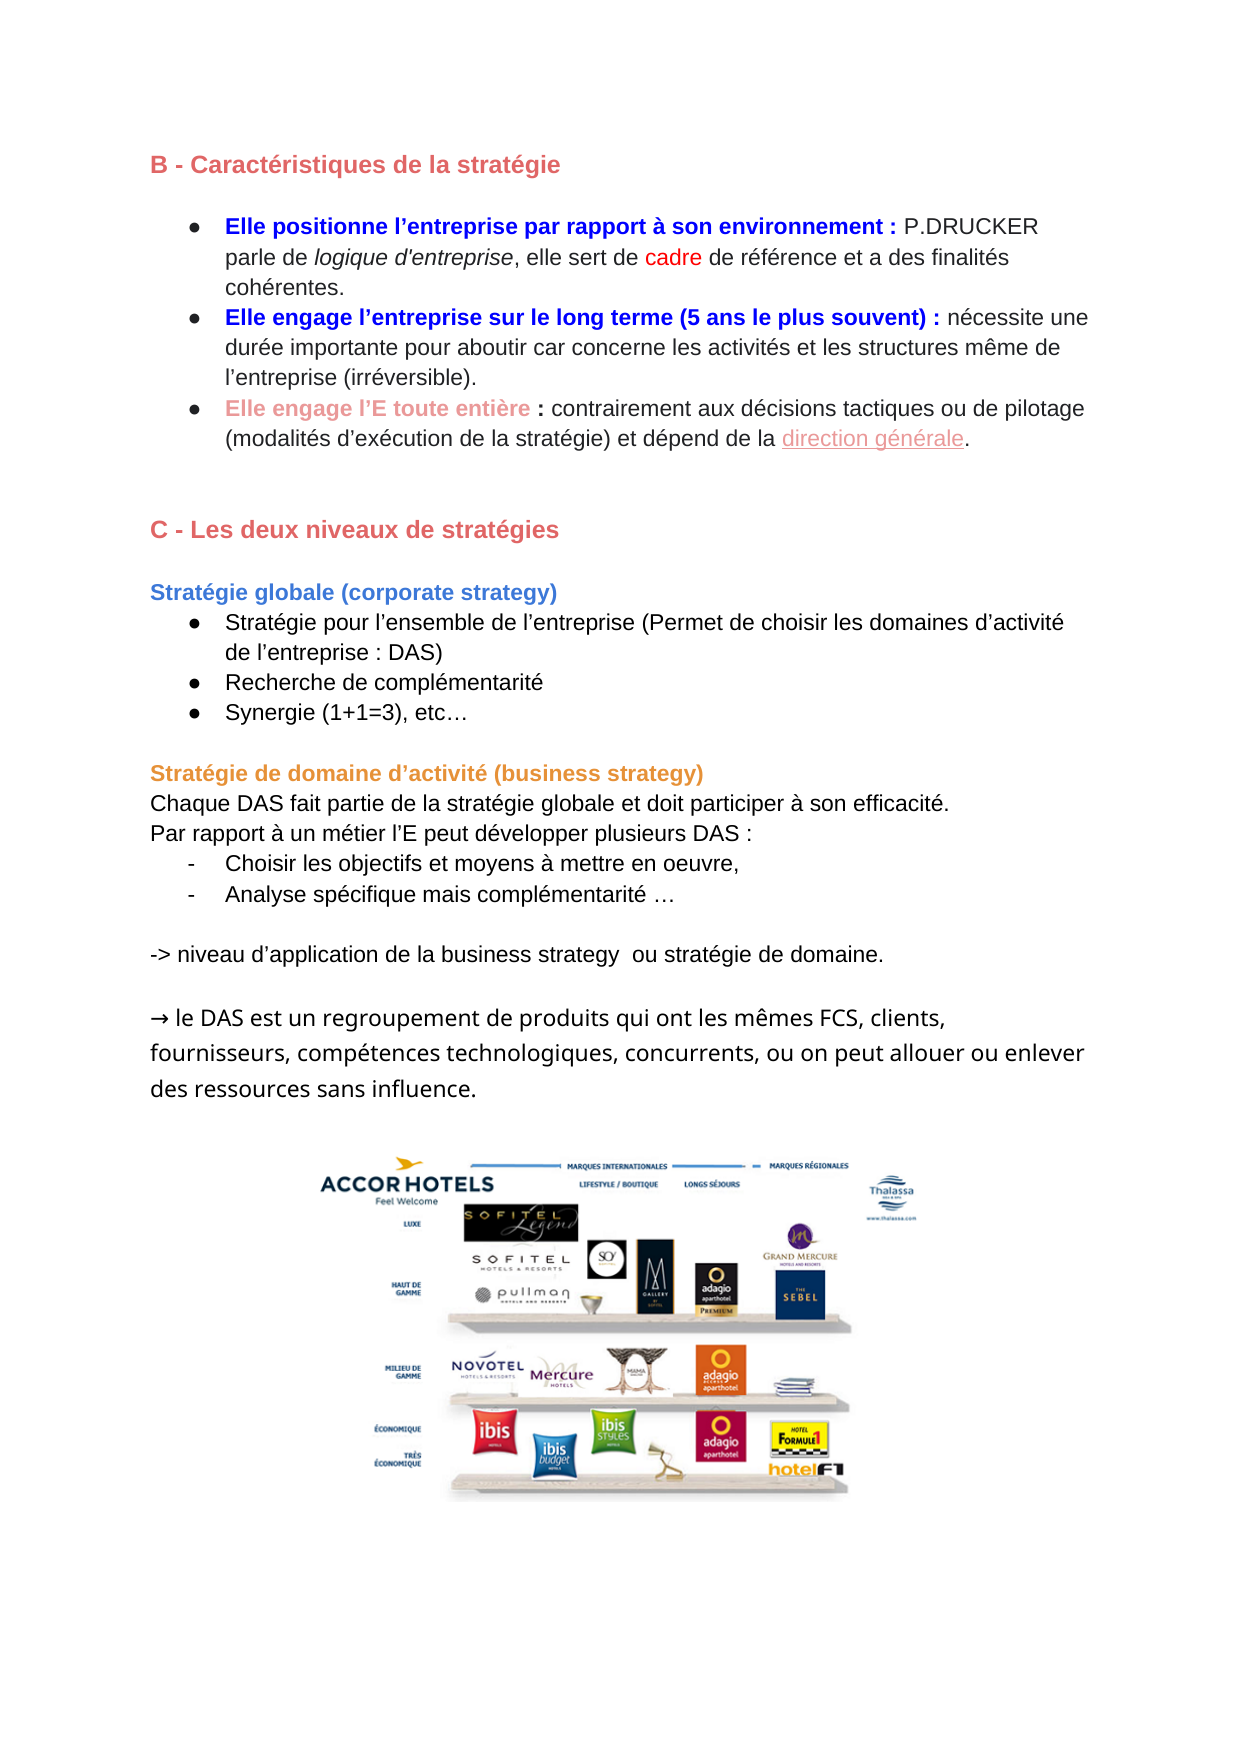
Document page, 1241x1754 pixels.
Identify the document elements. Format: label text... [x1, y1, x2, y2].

list Elle engage l’E toute entière : contrairement aux décisions tactiques ou de pilotage (modalités d’exécution de la stratégie) et dépend de la direction générale. [187, 394, 1090, 451]
picture [317, 1154, 922, 1502]
list Analyse spécifique mais complémentarité … [187, 881, 1090, 907]
subtitle C - Les deux niveaux de stratégies [150, 515, 1090, 544]
text -> niveau d’application de la business strategy ou stratégie de domaine. [150, 941, 1090, 967]
list Choisir les objectifs et moyens à mettre en oeuvre, [187, 850, 1090, 877]
text Par rapport à un métier l’E peut développer plusieurs DAS : [150, 820, 1090, 847]
text Stratégie globale (corporate strategy) [150, 578, 1090, 605]
text Stratégie de domaine d’activité (business strategy) [150, 760, 1090, 786]
list Elle engage l’entreprise sur le long terme (5 ans le plus souvent) : nécessite une durée importante pour aboutir car concerne les activités et les structures même de l’entreprise (irréversible). [187, 304, 1090, 391]
list Recherche de complémentarité [187, 669, 1090, 696]
list Stratégie pour l’ensemble de l’entreprise (Permet de choisir les domaines d’activité de l’entreprise : DAS) [187, 609, 1090, 665]
list Elle positionne l’entreprise par rapport à son environnement : P.DRUCKER parle de logique d'entreprise, elle sert de cadre de référence et a des finalités cohérentes. [187, 213, 1090, 300]
subtitle B - Caractéristiques de la stratégie [150, 150, 1090, 179]
text Chaque DAS fait partie de la stratégie globale et doit participer à son efficacité. [150, 790, 1090, 816]
list Synergie (1+1=3), etc… [187, 699, 1090, 726]
text → le DAS est un regroupement de produits qui ont les mêmes FCS, clients, fournisseurs, compétences technologiques, concurrents, ou on peut allouer ou enlever des ressources sans influence. [150, 1001, 1090, 1104]
